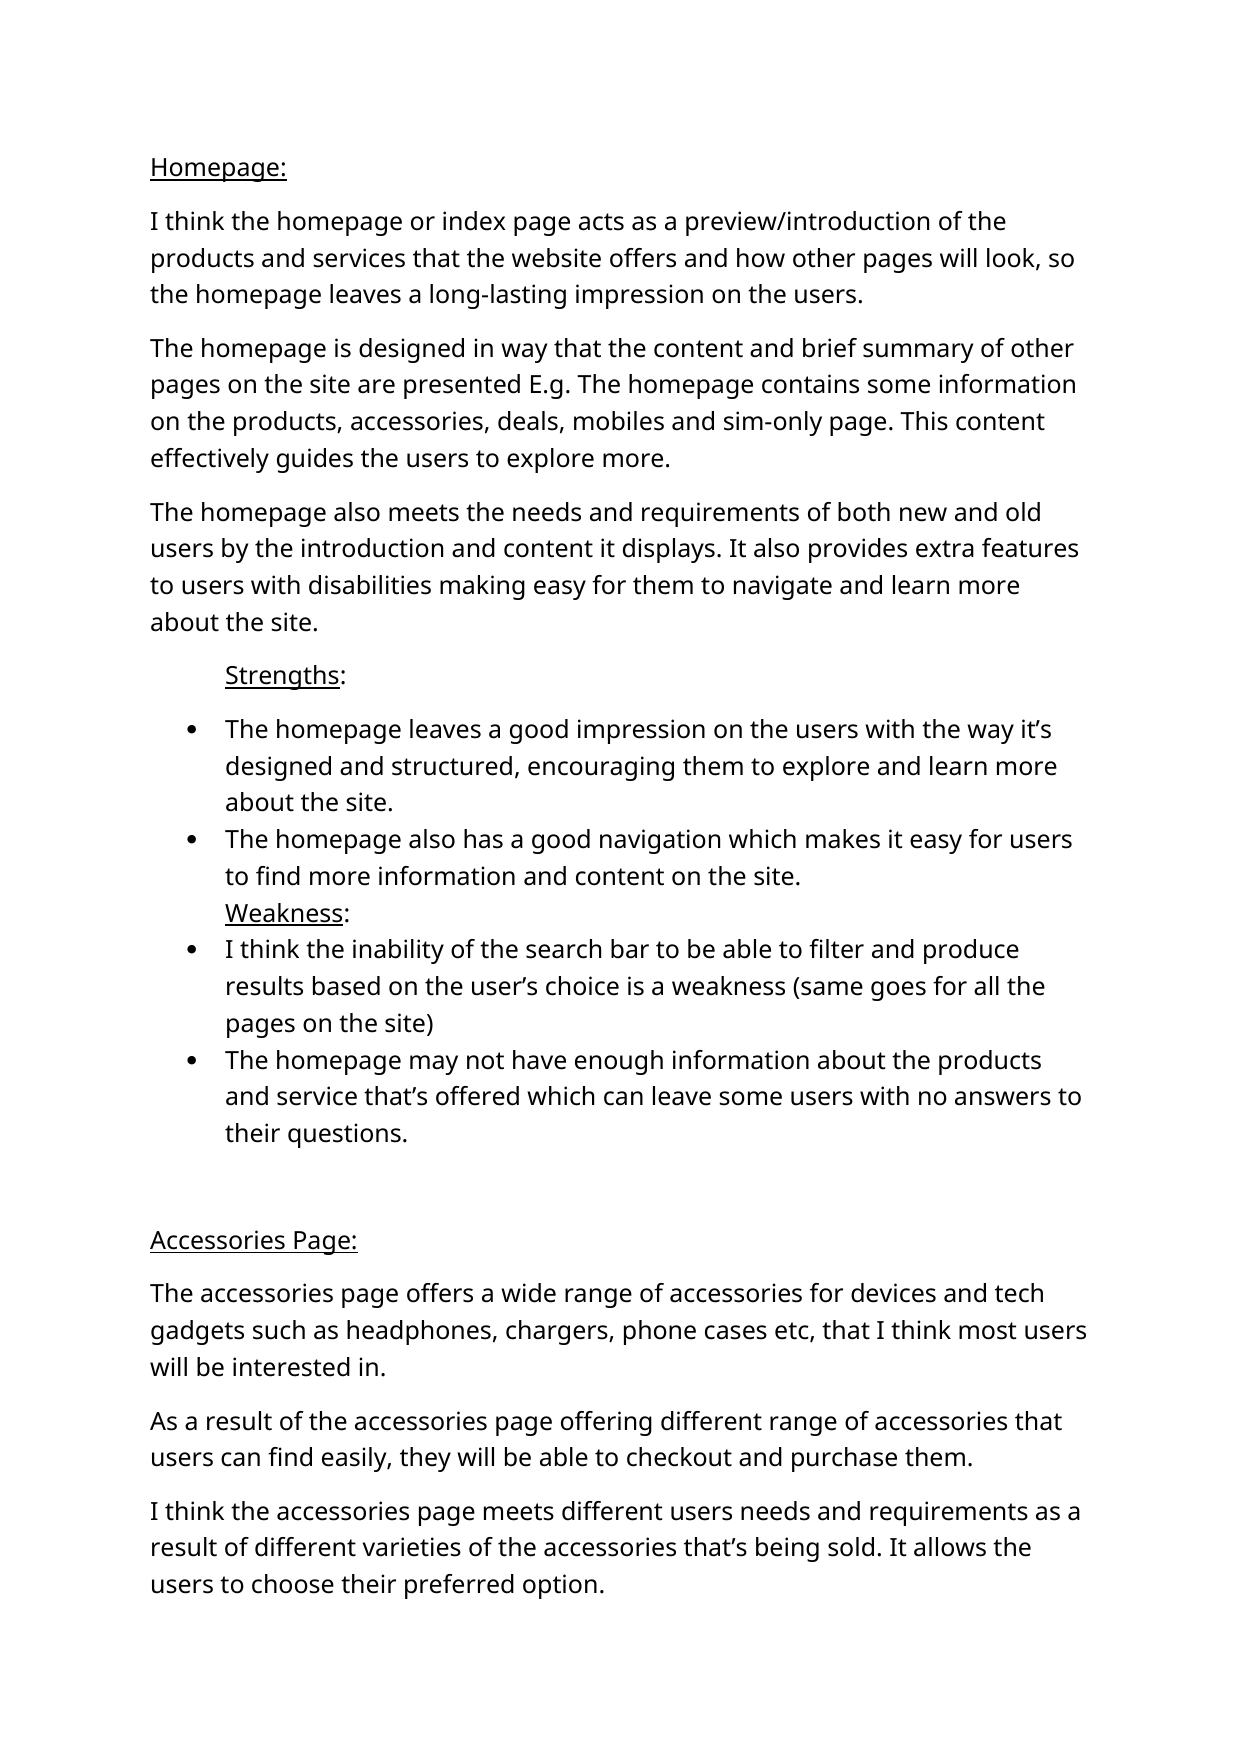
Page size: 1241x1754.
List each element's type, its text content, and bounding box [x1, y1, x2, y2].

text I think the accessories page meets different users needs and requirements as a result of different varieties of the accessories that’s being sold. It allows the users to choose their preferred option. [150, 1493, 1090, 1601]
text The homepage is designed in way that the content and brief summary of other pages on the site are presented E.g. The homepage contains some information on the products, accessories, deals, mobiles and sim-only page. This content effectively guides the users to explore more. [150, 330, 1090, 475]
list Weakness: [225, 895, 1090, 929]
text Accessories Page: [150, 1223, 1090, 1257]
text As a result of the accessories page offering different range of accessories that users can find easily, they will be able to checkout and purchase them. [150, 1403, 1090, 1474]
text The homepage also meets the needs and requirements of both new and old users by the introduction and content it displays. It also provides extra features to users with disabilities making easy for them to navigate and learn more about the site. [150, 494, 1090, 638]
list The homepage also has a good navigation which makes it easy for users to find more information and content on the site. [187, 822, 1090, 892]
text Strengths: [150, 658, 1090, 692]
text Homepage: [150, 150, 1090, 184]
text The accessories page offers a wide range of accessories for devices and tech gadgets such as headphones, chargers, phone cases etc, that I think most users will be interested in. [150, 1276, 1090, 1384]
text I think the homepage or index page acts as a preview/introduction of the products and services that the website offers and how other pages will look, so the homepage leaves a long-lasting impression on the users. [150, 203, 1090, 311]
list The homepage leaves a good impression on the users with the way it’s designed and structured, encouraging them to explore and learn more about the site. [187, 711, 1090, 819]
list I think the inability of the search bar to be able to filter and produce results based on the user’s choice is a weakness (same goes for all the pages on the site) [187, 932, 1090, 1039]
list The homepage may not have enough information about the products and service that’s offered which can leave some users with no answers to their questions. [187, 1042, 1090, 1150]
